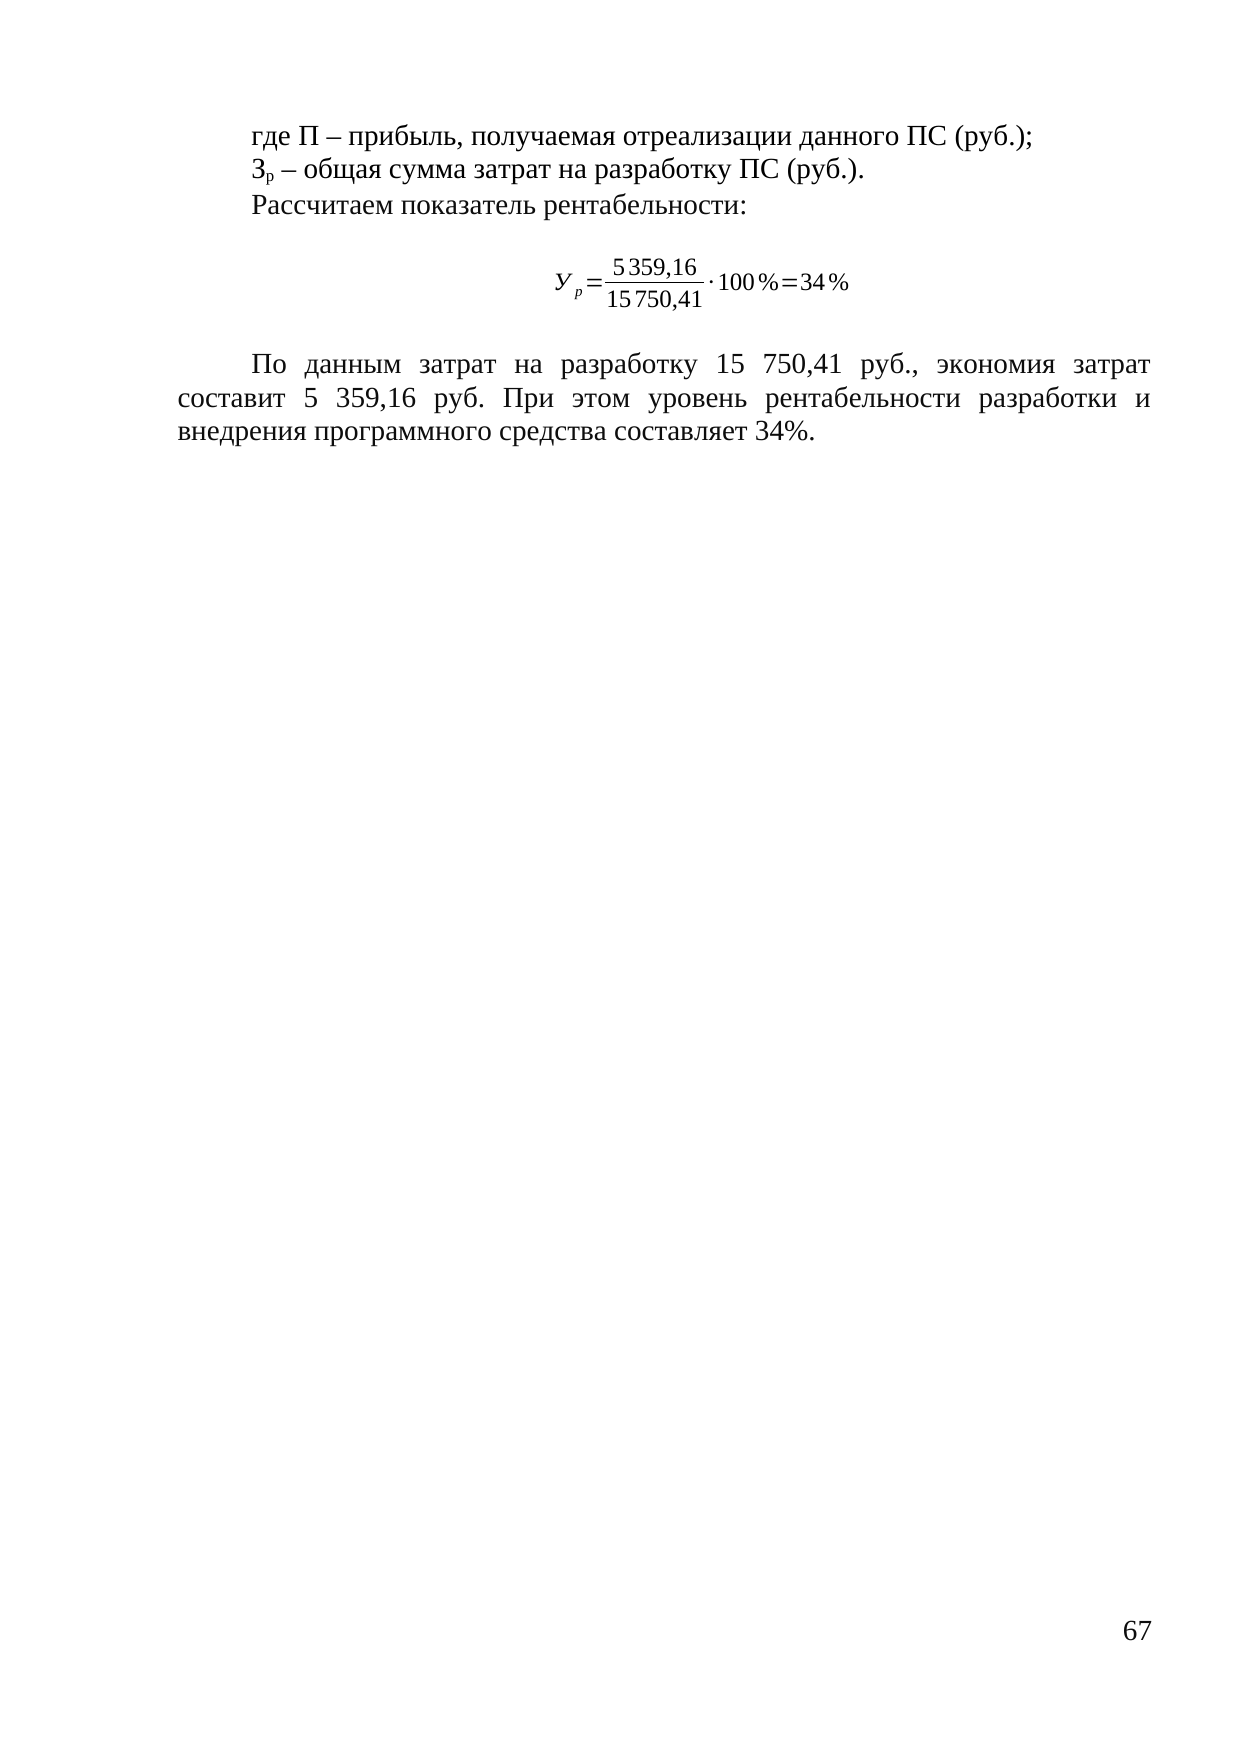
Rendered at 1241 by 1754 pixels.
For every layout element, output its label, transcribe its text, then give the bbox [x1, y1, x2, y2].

text Зр – общая сумма затрат на разработку ПС (руб.). [177, 152, 1152, 185]
text Рассчитаем показатель рентабельности: [177, 187, 1152, 220]
text По данным затрат на разработку 15 750,41 руб., экономия затрат составит 5 359,16 руб. При этом уровень рентабельности разработки и внедрения программного средства составляет 34%. [177, 346, 1152, 447]
text где П – прибыль, получаемая отреализации данного ПС (руб.); [177, 118, 1152, 152]
